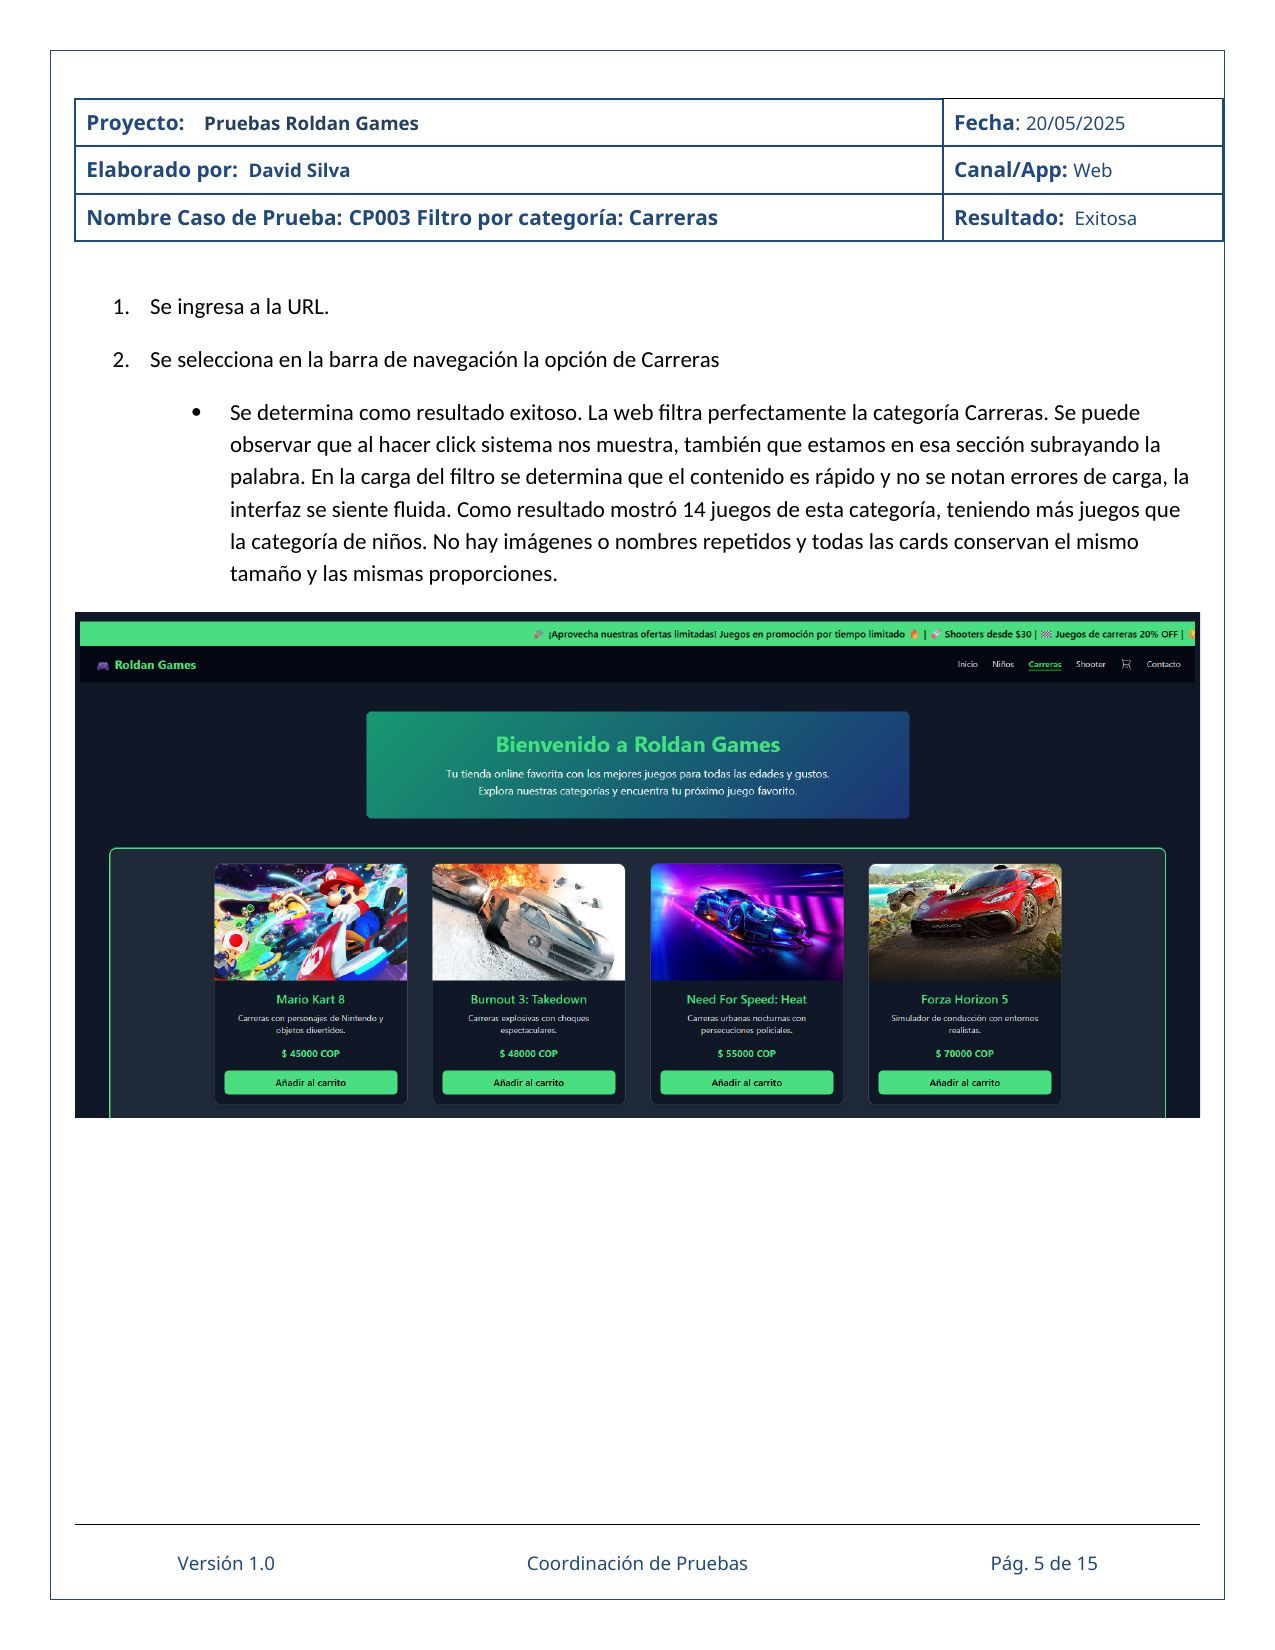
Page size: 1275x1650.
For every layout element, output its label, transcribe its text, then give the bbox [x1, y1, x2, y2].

table_cell Nombre Caso de Prueba: CP003 Filtro por categoría: Carreras [76, 195, 942, 240]
table_cell Canal/App: Web [944, 147, 1222, 192]
table_cell Resultado: Exitosa [944, 195, 1222, 240]
list Se determina como resultado exitoso. La web filtra perfectamente la categoría Carreras. Se puede observar que al hacer click sistema nos muestra, también que estamos en esa sección subrayando la palabra. En la carga del filtro se determina que el contenido es rápido y no se notan errores de carga, la interfaz se siente fluida. Como resultado mostró 14 juegos de esta categoría, teniendo más juegos que la categoría de niños. No hay imágenes o nombres repetidos y todas las cards conservan el mismo tamaño y las mismas proporciones. [192, 398, 1200, 587]
table_cell Elaborado por: David Silva [76, 147, 942, 192]
list Se selecciona en la barra de navegación la opción de Carreras [112, 345, 1200, 373]
table_header Fecha: 20/05/2025 [944, 99, 1222, 145]
table_header Proyecto: Pruebas Roldan Games [76, 100, 942, 145]
picture [75, 612, 1200, 1118]
list Se ingresa a la URL. [112, 292, 1200, 320]
